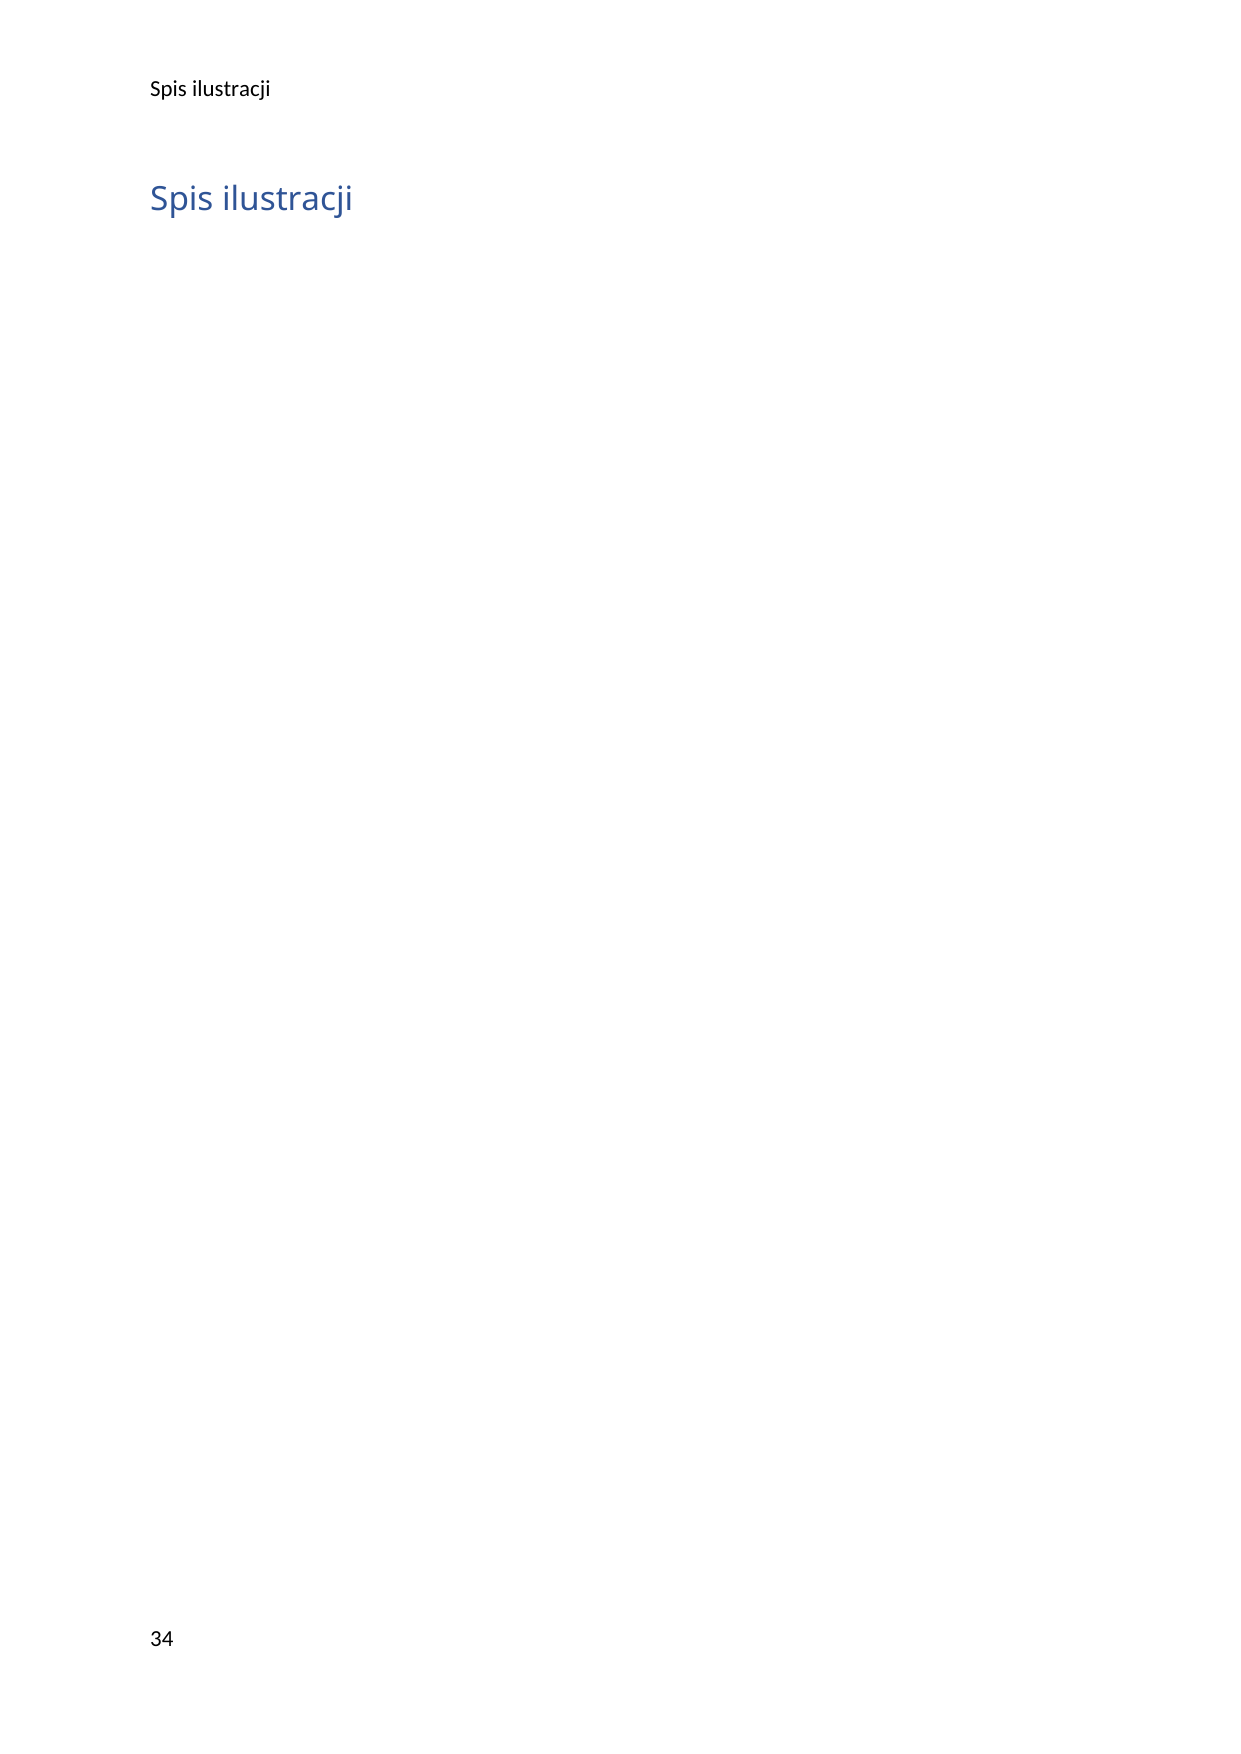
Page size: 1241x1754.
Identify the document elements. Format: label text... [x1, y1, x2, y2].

subtitle Spis ilustracji [150, 175, 1090, 220]
